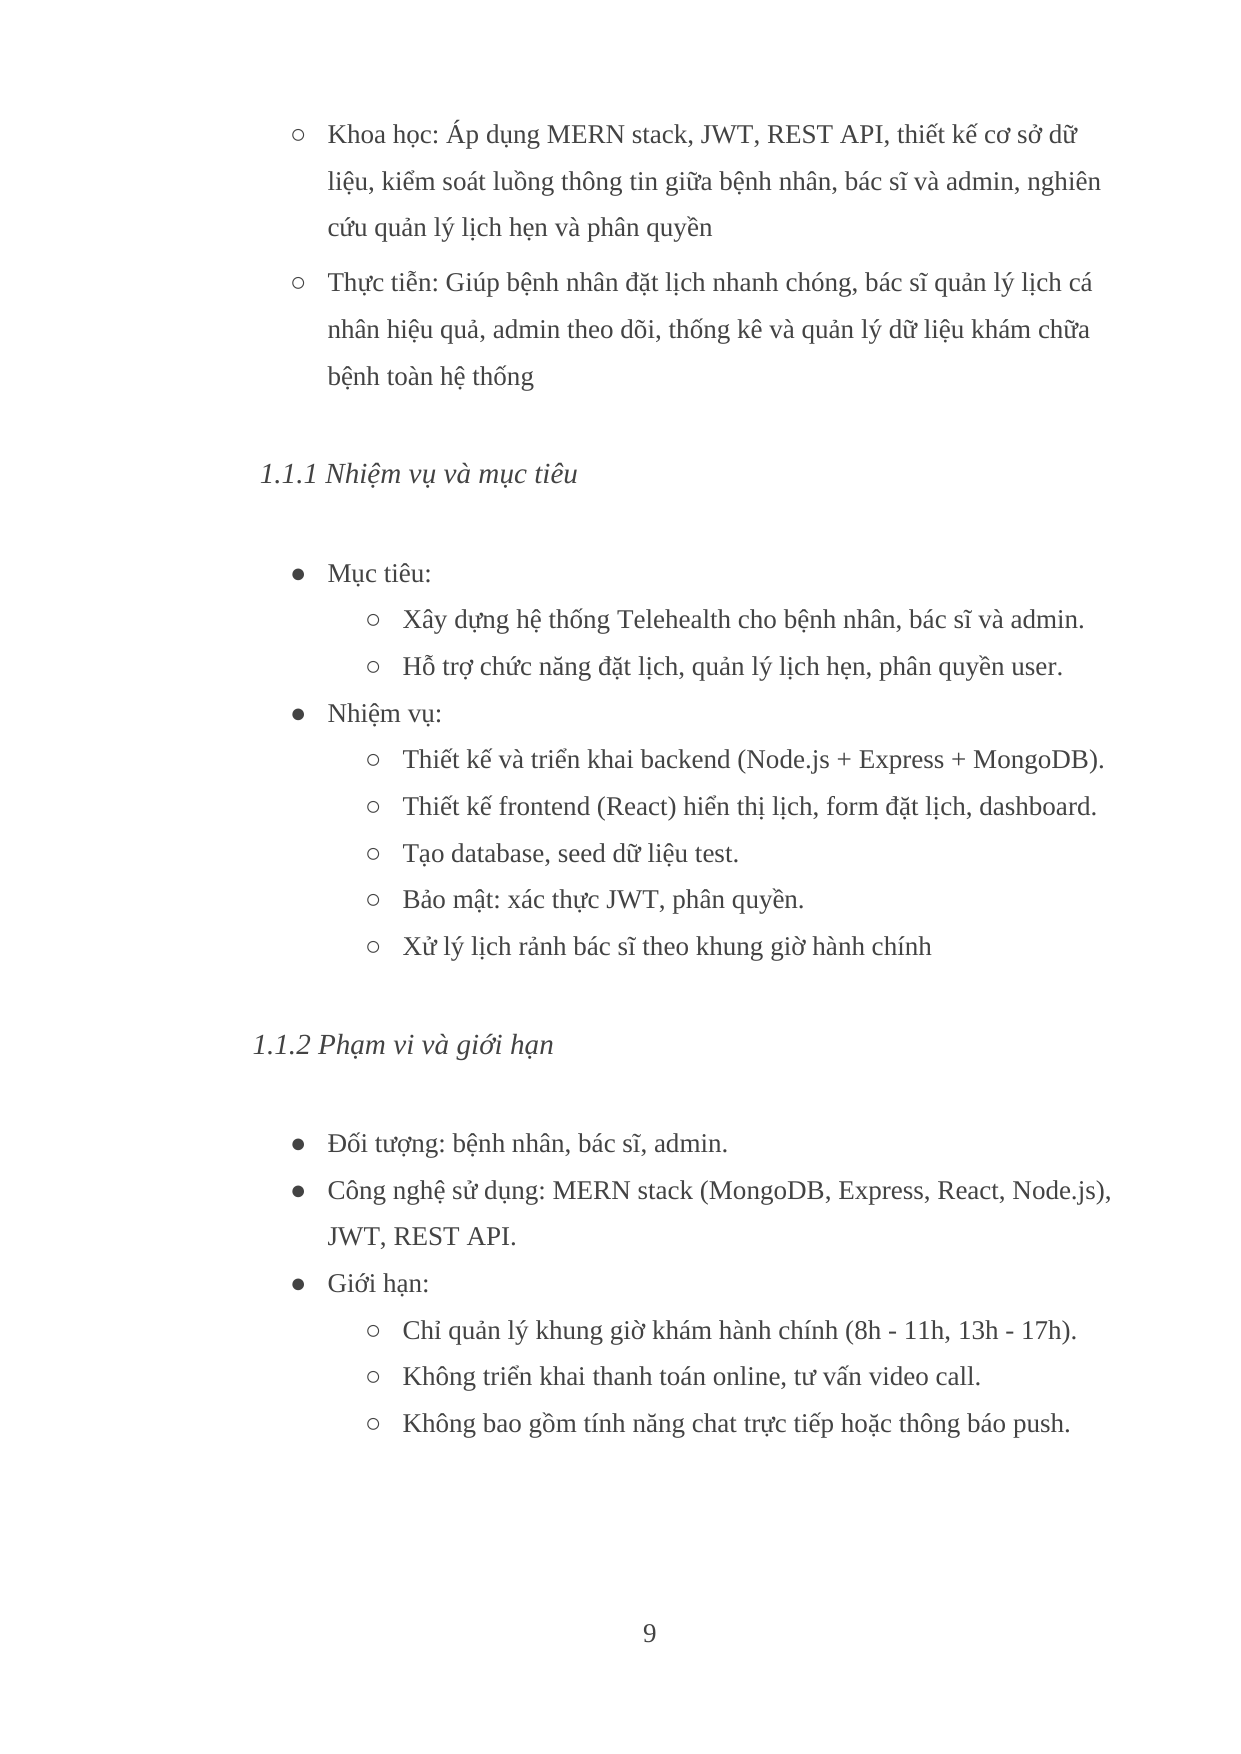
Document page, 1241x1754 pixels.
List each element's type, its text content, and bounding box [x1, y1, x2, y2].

list Nhiệm vụ: [290, 697, 1122, 728]
list Xử lý lịch rảnh bác sĩ theo khung giờ hành chính [365, 930, 1122, 961]
list Thiết kế frontend (React) hiển thị lịch, form đặt lịch, dashboard. [365, 790, 1122, 821]
list Không bao gồm tính năng chat trực tiếp hoặc thông báo push. [365, 1407, 1122, 1438]
list Công nghệ sử dụng: MERN stack (MongoDB, Express, React, Node.js), JWT, REST API. [290, 1174, 1122, 1252]
list Chỉ quản lý khung giờ khám hành chính (8h - 11h, 13h - 17h). [365, 1314, 1122, 1345]
list Thiết kế và triển khai backend (Node.js + Express + MongoDB). [365, 743, 1122, 774]
list Hỗ trợ chức năng đặt lịch, quản lý lịch hẹn, phân quyền user. [365, 650, 1122, 681]
list Không triển khai thanh toán online, tư vấn video call. [365, 1360, 1122, 1392]
subtitle 1.1.2 Phạm vi và giới hạn [252, 1027, 1122, 1060]
list Thực tiễn: Giúp bệnh nhân đặt lịch nhanh chóng, bác sĩ quản lý lịch cá nhân hiệu quả, admin theo dõi, thống kê và quản lý dữ liệu khám chữa bệnh toàn hệ thống [290, 266, 1122, 391]
list Mục tiêu: [290, 557, 1122, 588]
list Tạo database, seed dữ liệu test. [365, 837, 1122, 868]
list Bảo mật: xác thực JWT, phân quyền. [365, 883, 1122, 914]
list Khoa học: Áp dụng MERN stack, JWT, REST API, thiết kế cơ sở dữ liệu, kiểm soát luồng thông tin giữa bệnh nhân, bác sĩ và admin, nghiên cứu quản lý lịch hẹn và phân quyền [290, 118, 1122, 243]
list Đối tượng: bệnh nhân, bác sĩ, admin. [290, 1127, 1122, 1158]
list Giới hạn: [290, 1267, 1122, 1298]
subtitle 1.1.1 Nhiệm vụ và mục tiêu [252, 456, 1122, 490]
list Xây dựng hệ thống Telehealth cho bệnh nhân, bác sĩ và admin. [365, 603, 1122, 634]
